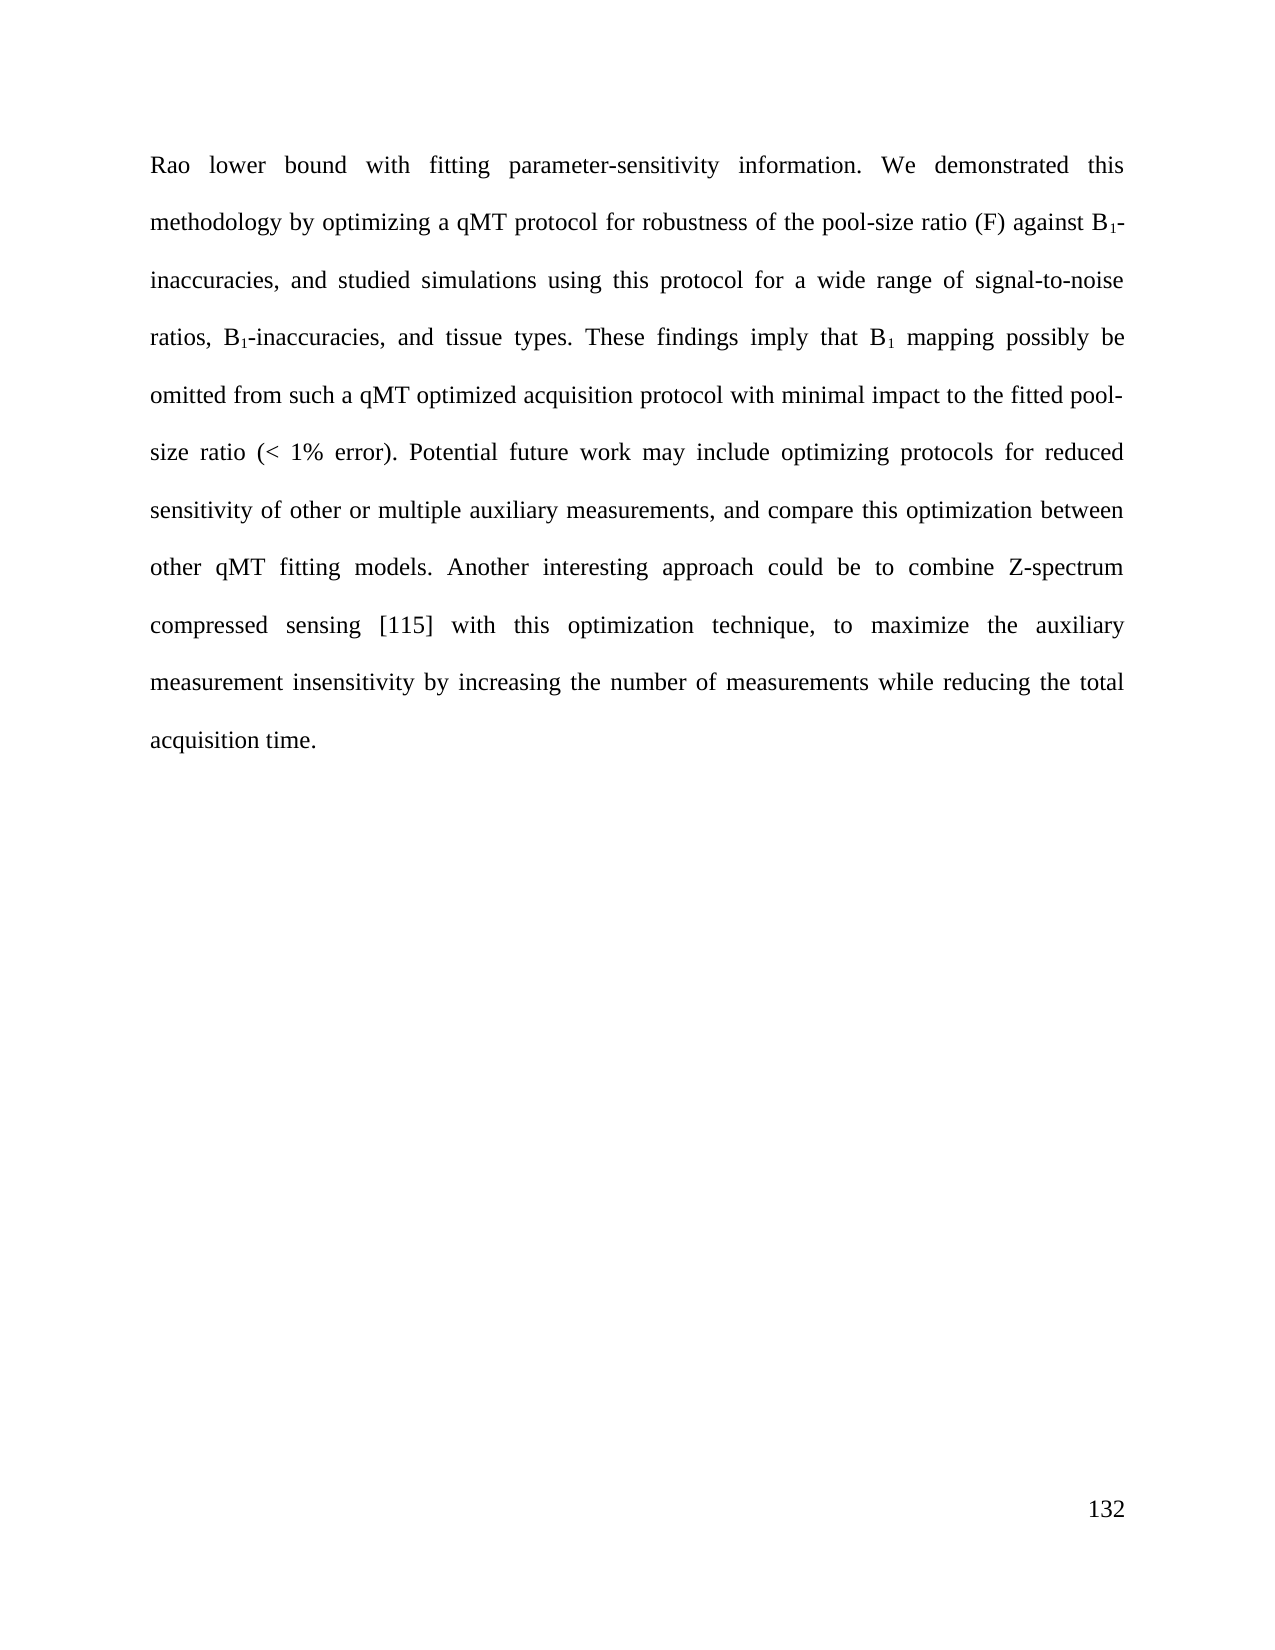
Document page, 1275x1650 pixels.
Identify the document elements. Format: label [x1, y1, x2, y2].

text [150, 150, 1125, 754]
